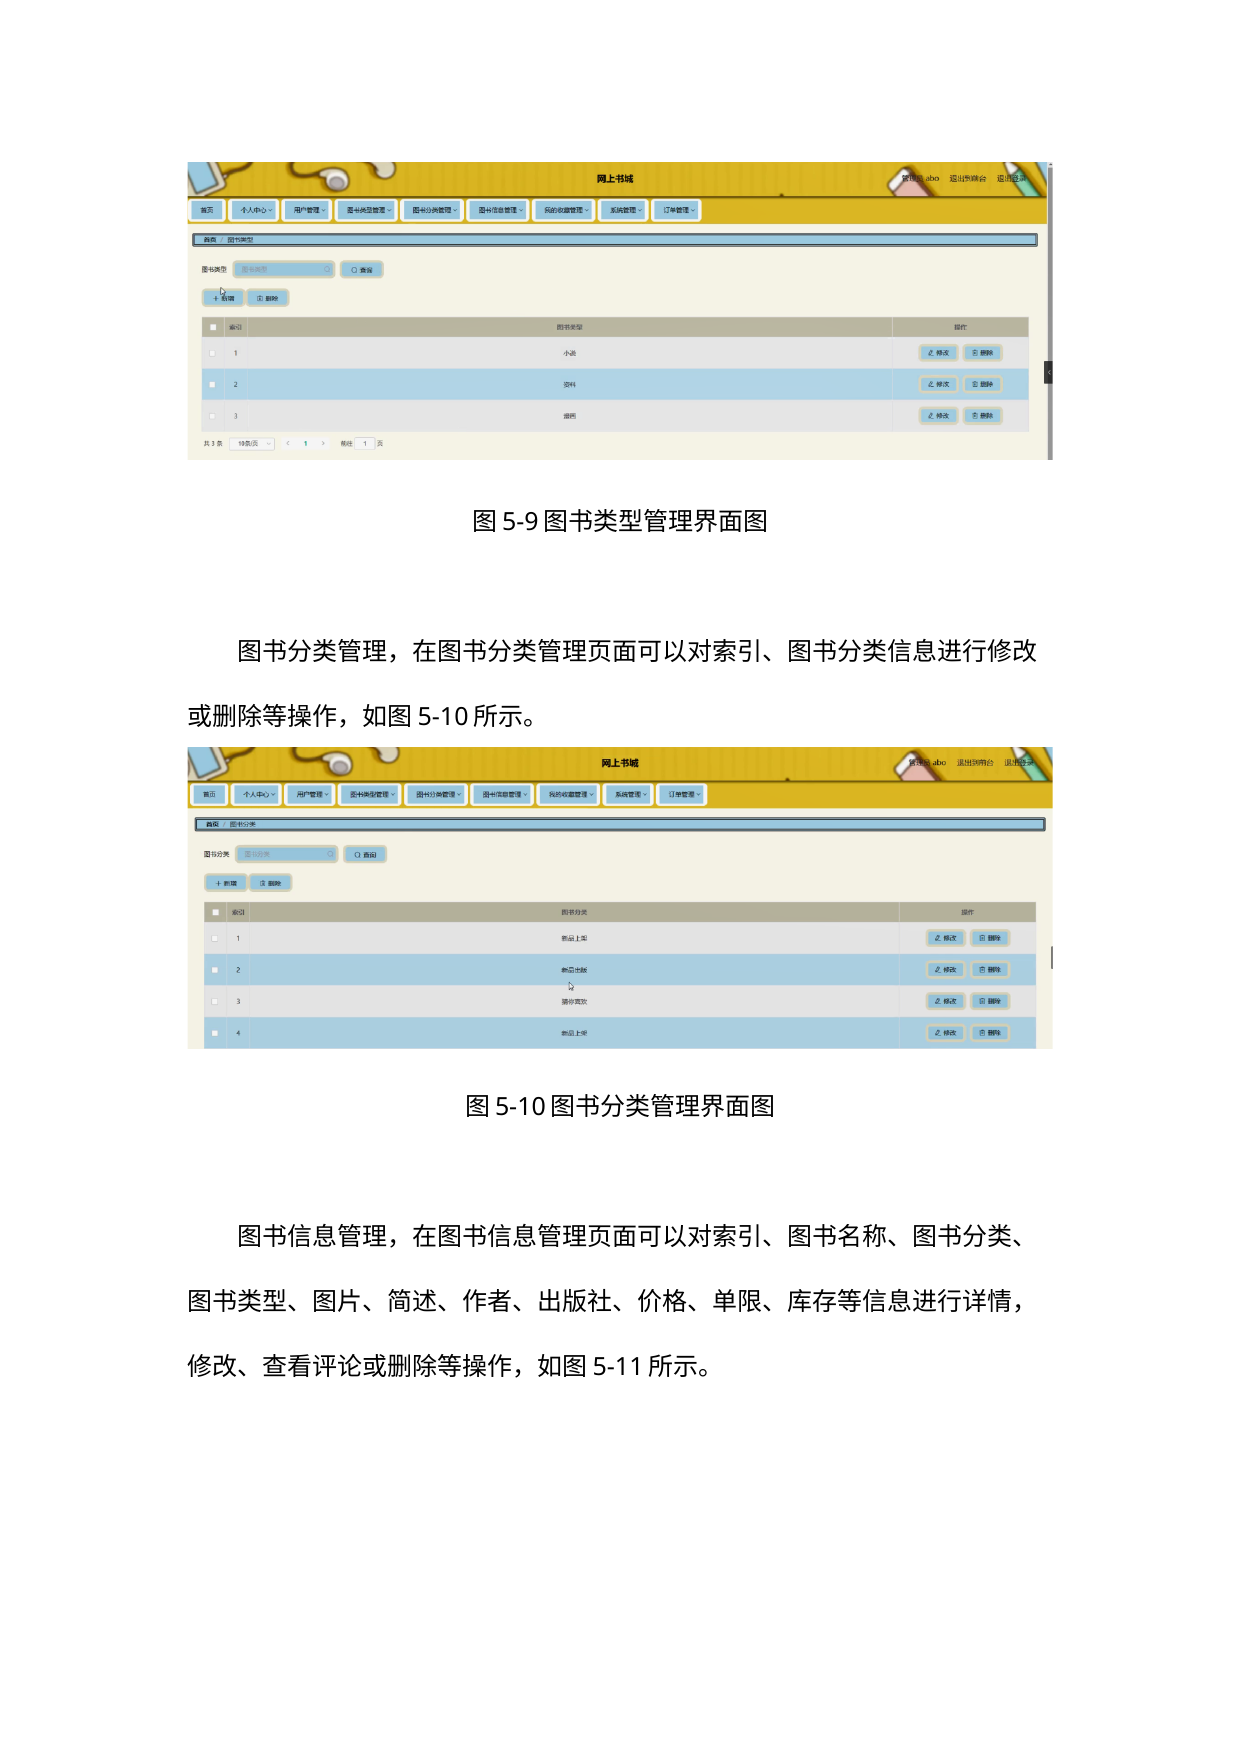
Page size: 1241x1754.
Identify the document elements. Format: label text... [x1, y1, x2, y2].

text 图书分类管理，在图书分类管理页面可以对索引、图书分类信息进行修改或删除等操作，如图5-10所示。 [187, 617, 1053, 747]
text 图书信息管理，在图书信息管理页面可以对索引、图书名称、图书分类、图书类型、图片、简述、作者、出版社、价格、单限、库存等信息进行详情，修改、查看评论或删除等操作，如图5-11所示。 [187, 1202, 1053, 1397]
text 图5-9图书类型管理界面图 [187, 487, 1053, 552]
picture [187, 162, 1053, 460]
picture [187, 747, 1053, 1049]
text 图5-10图书分类管理界面图 [187, 1072, 1053, 1137]
